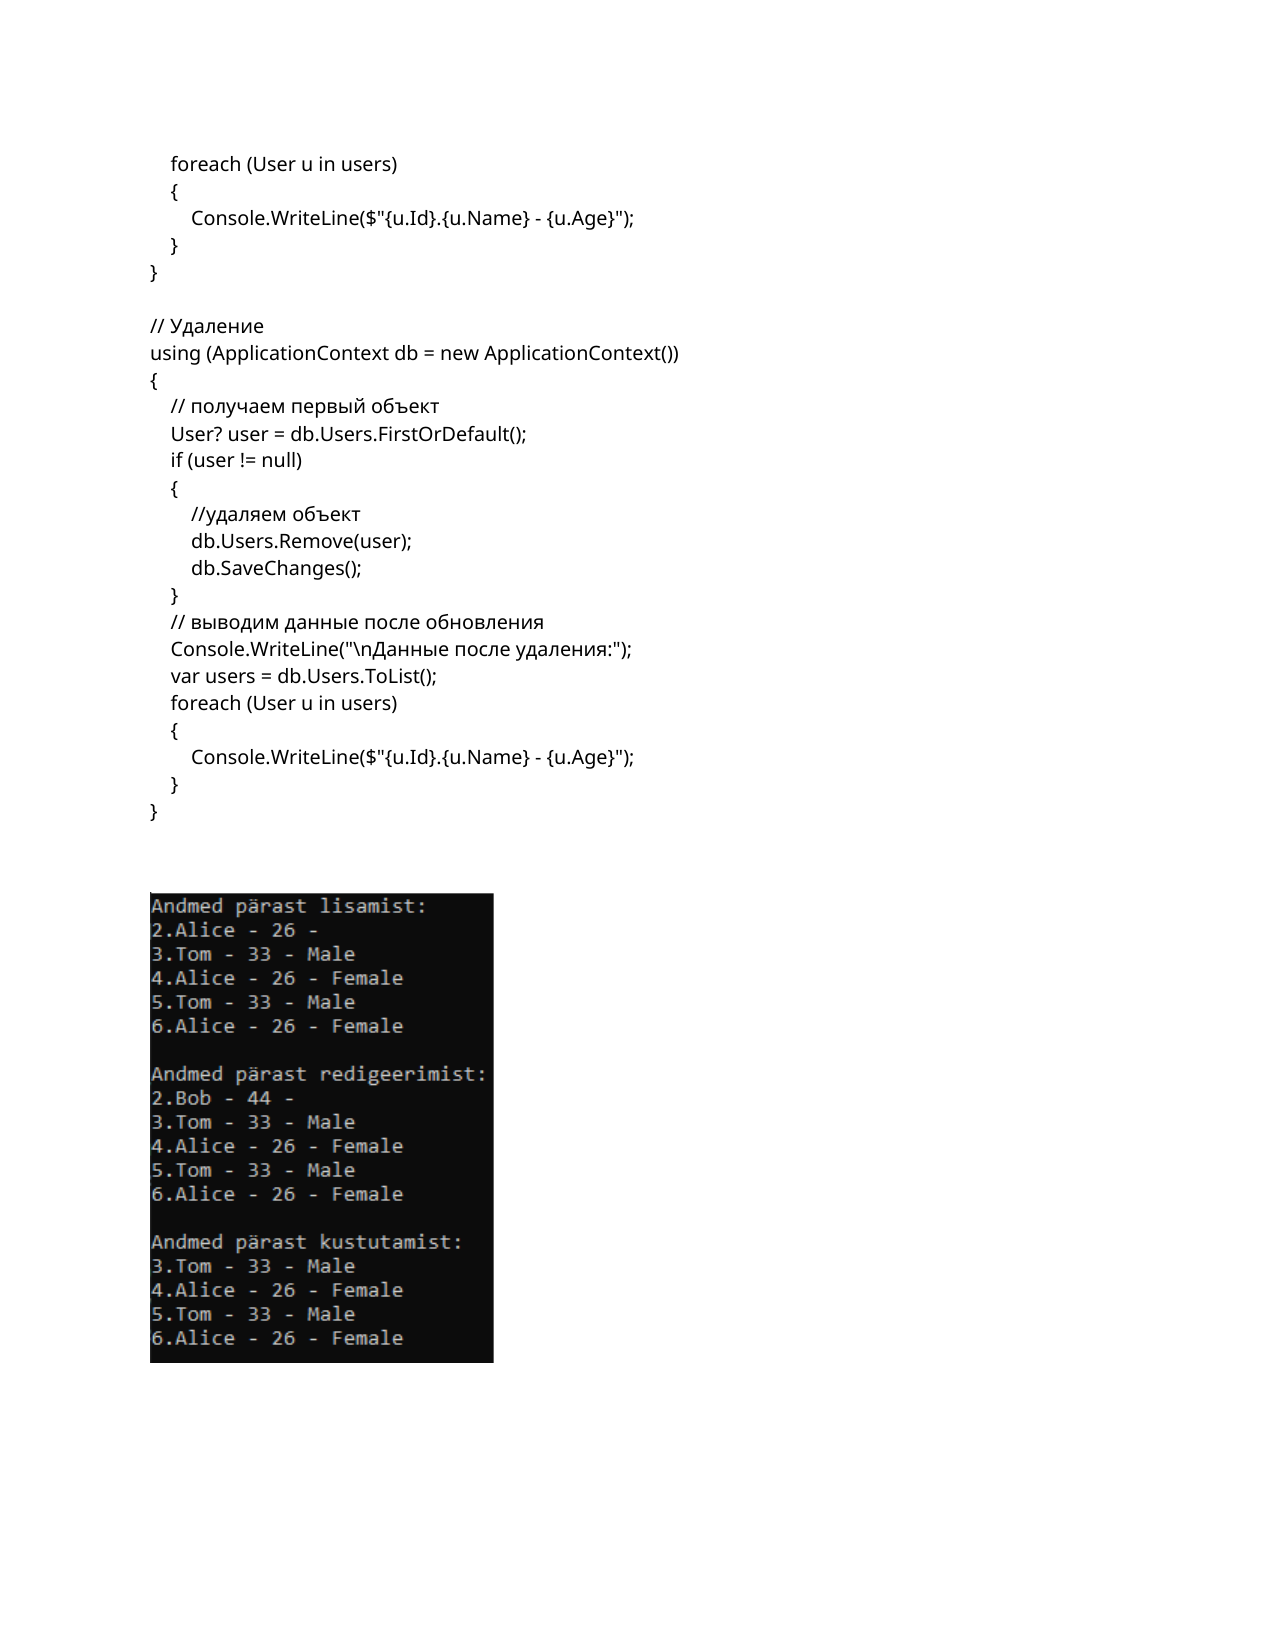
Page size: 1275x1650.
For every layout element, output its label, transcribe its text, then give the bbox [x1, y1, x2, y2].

text { [150, 474, 1125, 501]
text Console.WriteLine("\nДанные после удаления:"); [150, 636, 1125, 663]
text var users = db.Users.ToList(); [150, 663, 1125, 689]
text using (ApplicationContext db = new ApplicationContext()) [150, 339, 1125, 366]
text foreach (User u in users) [150, 689, 1125, 717]
text db.Users.Remove(user); [150, 528, 1125, 555]
text foreach (User u in users) [150, 150, 1125, 177]
text } [150, 258, 1125, 285]
text Console.WriteLine($"{u.Id}.{u.Name} - {u.Age}"); [150, 204, 1125, 231]
text { [150, 366, 1125, 393]
text // Удаление [150, 312, 1125, 339]
picture [150, 892, 494, 1363]
text if (user != null) [150, 447, 1125, 474]
text User? user = db.Users.FirstOrDefault(); [150, 420, 1125, 447]
text db.SaveChanges(); [150, 555, 1125, 582]
text //удаляем объект [150, 501, 1125, 528]
text Console.WriteLine($"{u.Id}.{u.Name} - {u.Age}"); [150, 743, 1125, 771]
text } [150, 771, 1125, 797]
text { [150, 177, 1125, 204]
text // выводим данные после обновления [150, 609, 1125, 636]
text } [150, 797, 1125, 824]
text } [150, 582, 1125, 609]
text } [150, 231, 1125, 258]
text { [150, 717, 1125, 743]
text // получаем первый объект [150, 393, 1125, 420]
